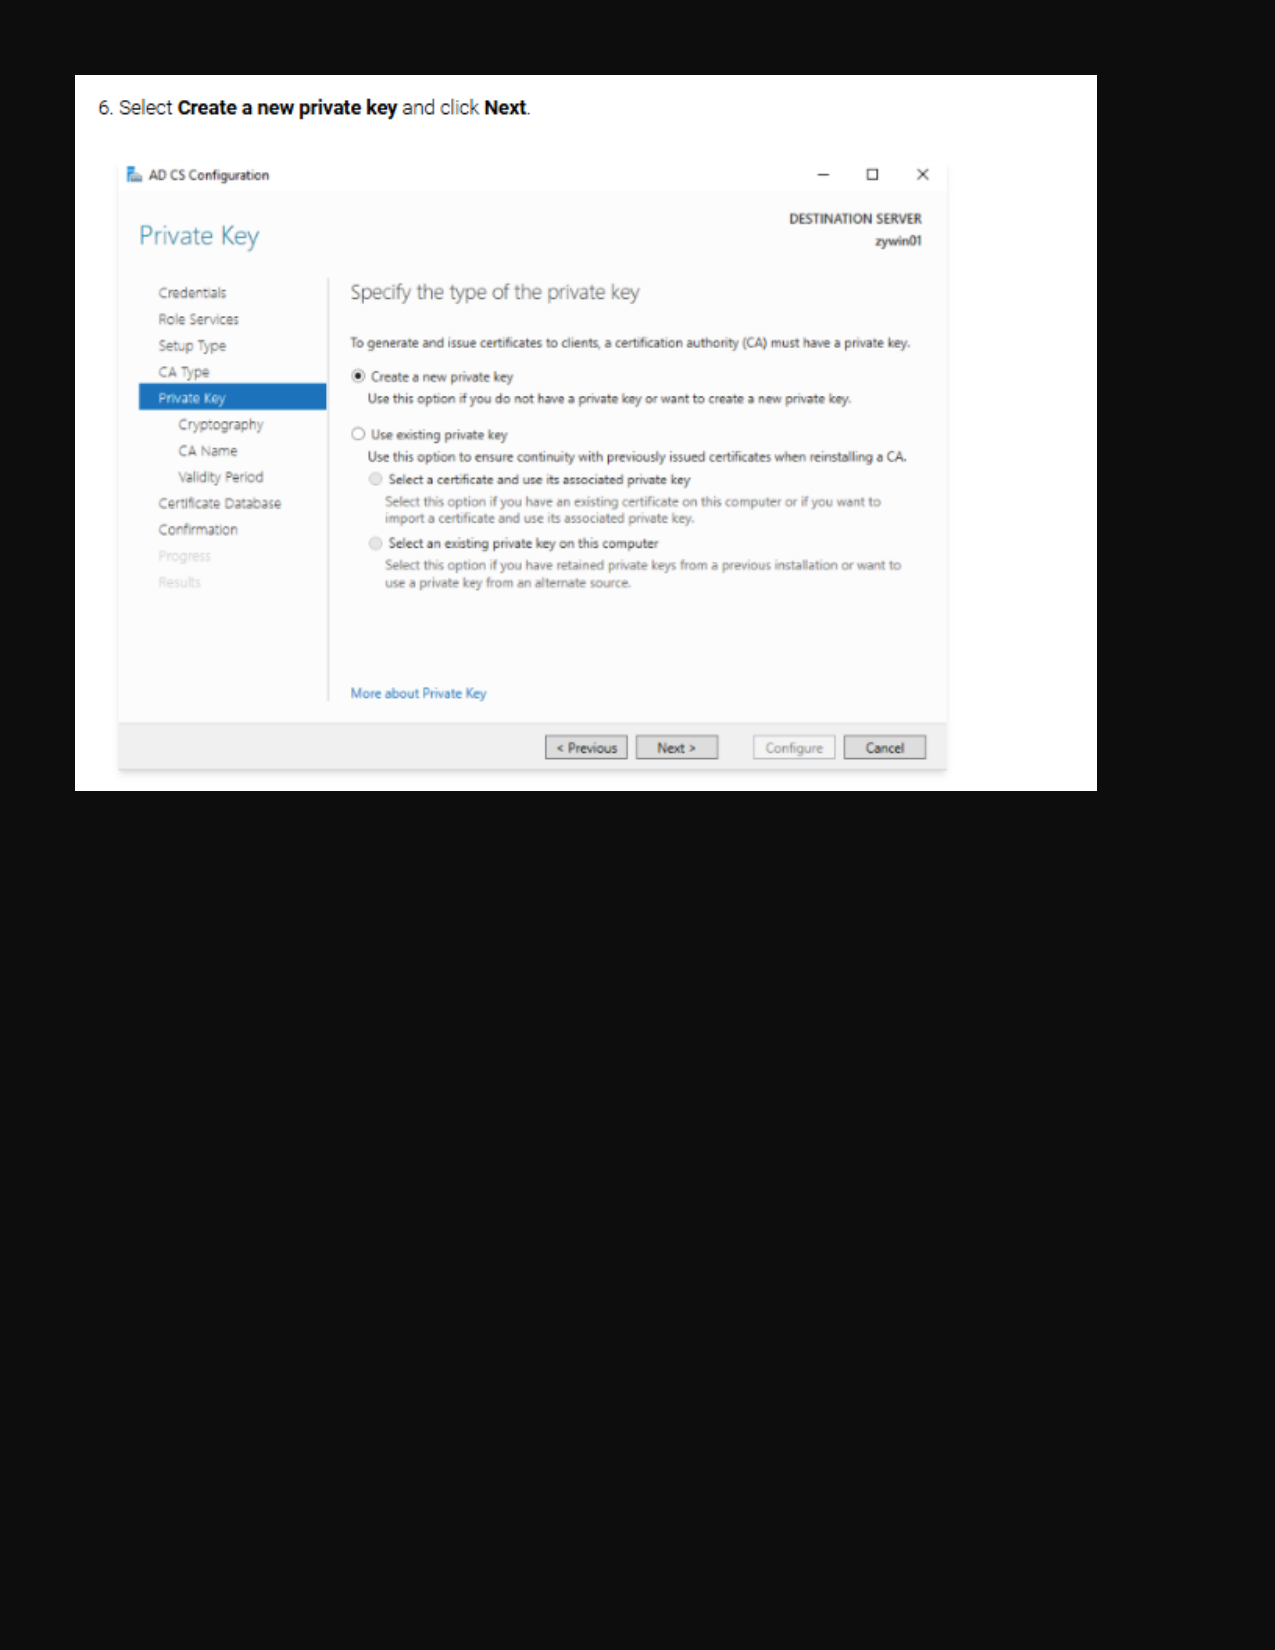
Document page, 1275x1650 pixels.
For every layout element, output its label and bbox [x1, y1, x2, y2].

picture [75, 75, 1097, 791]
